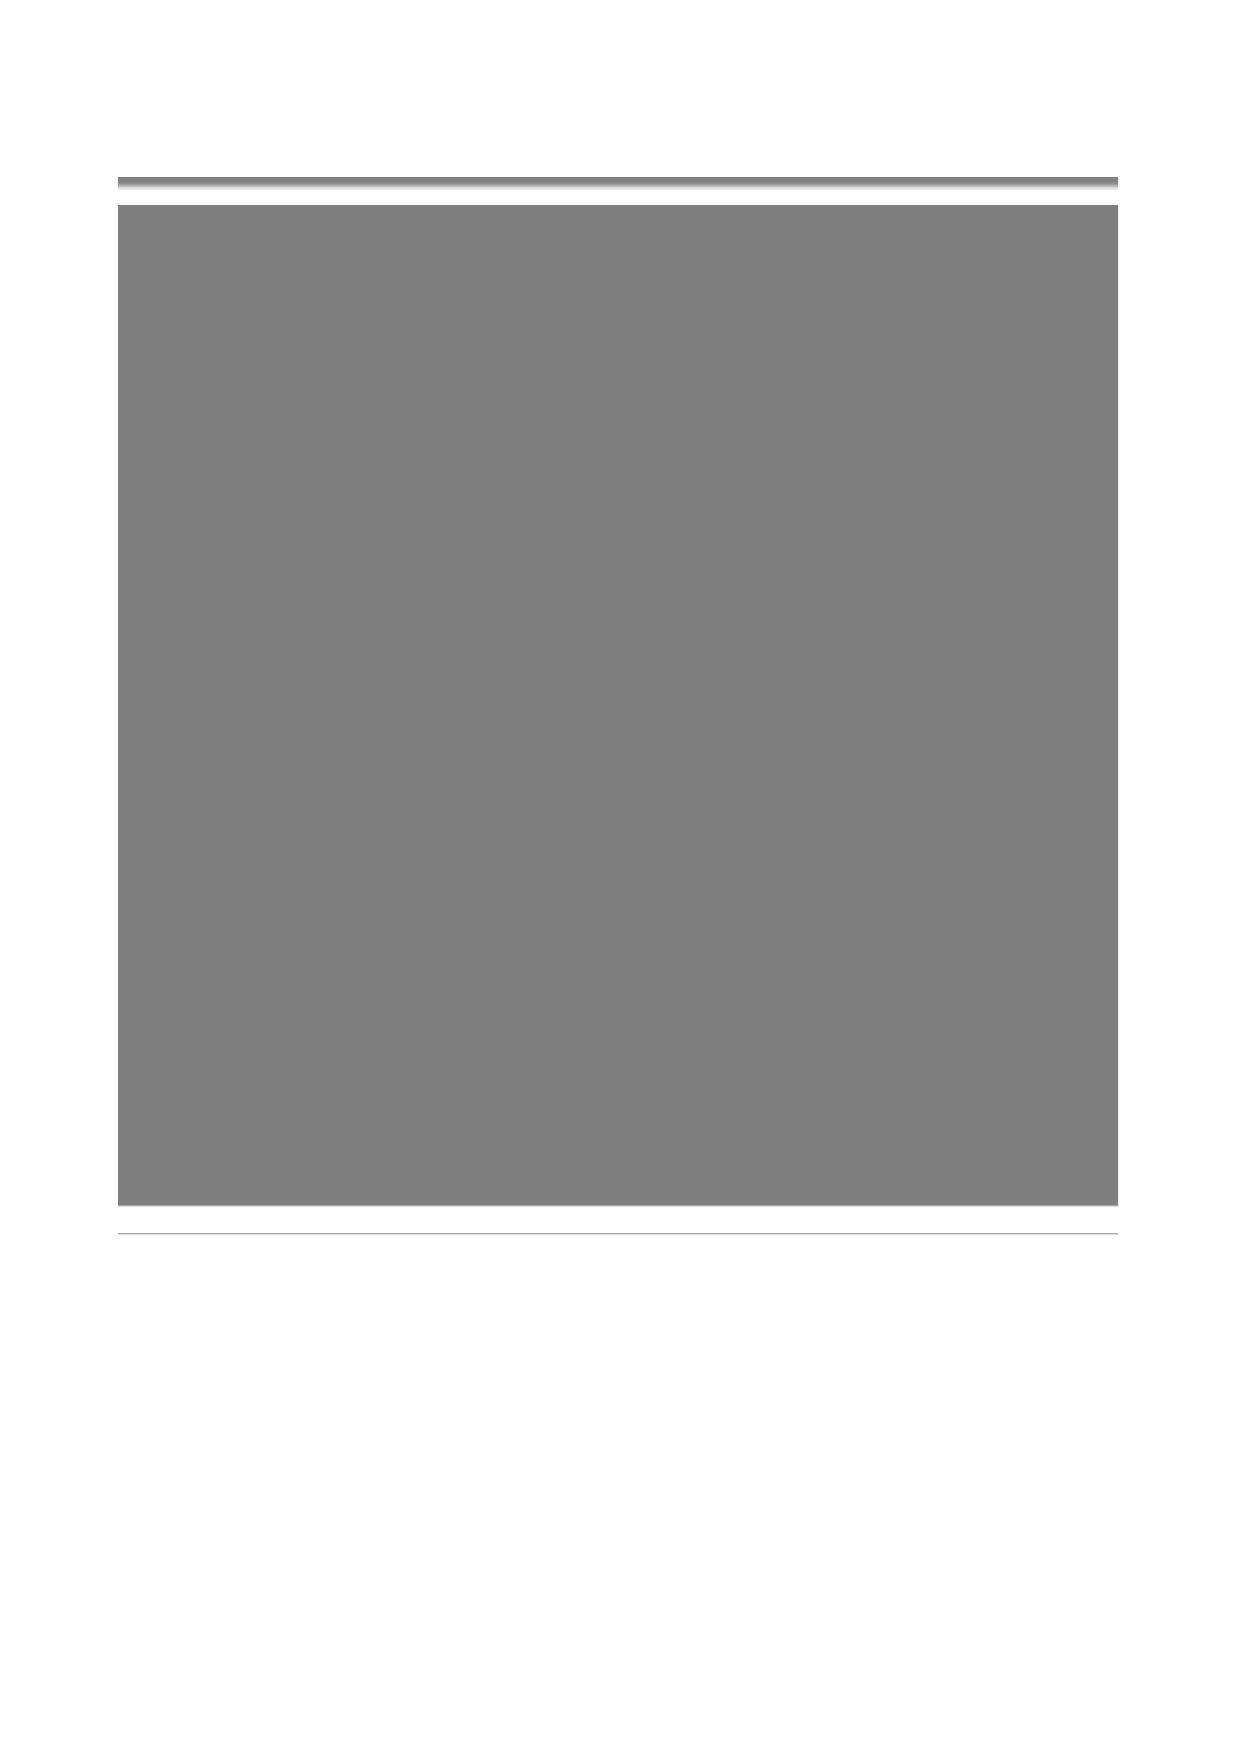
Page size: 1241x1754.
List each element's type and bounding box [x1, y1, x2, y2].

picture [118, 205, 1119, 1216]
picture [118, 177, 1119, 190]
picture [118, 1233, 1119, 1244]
